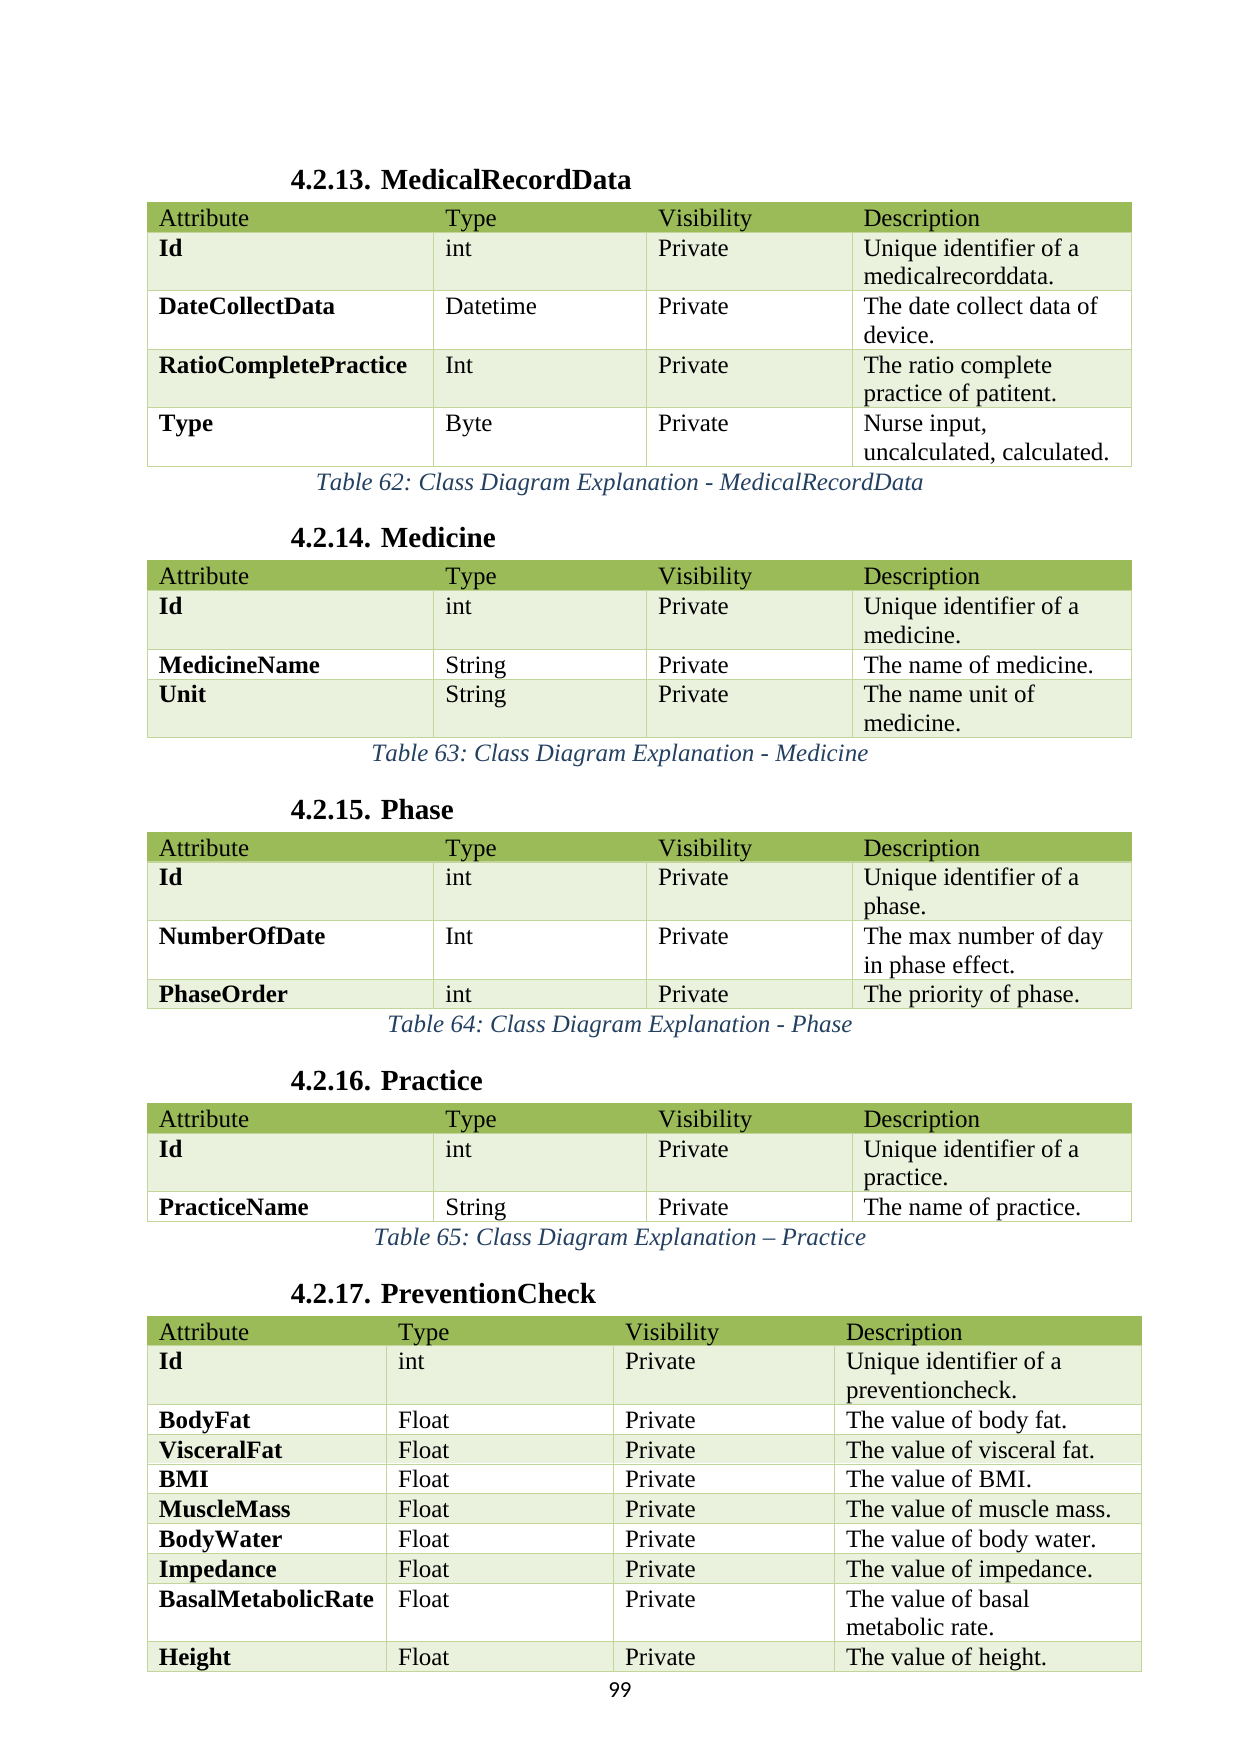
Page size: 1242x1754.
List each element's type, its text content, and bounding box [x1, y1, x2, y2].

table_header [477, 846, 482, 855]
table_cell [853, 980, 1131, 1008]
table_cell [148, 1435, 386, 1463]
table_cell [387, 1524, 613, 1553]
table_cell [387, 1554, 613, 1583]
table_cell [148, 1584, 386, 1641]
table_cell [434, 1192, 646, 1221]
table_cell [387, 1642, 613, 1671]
subtitle PreventionCheck [291, 1276, 1146, 1309]
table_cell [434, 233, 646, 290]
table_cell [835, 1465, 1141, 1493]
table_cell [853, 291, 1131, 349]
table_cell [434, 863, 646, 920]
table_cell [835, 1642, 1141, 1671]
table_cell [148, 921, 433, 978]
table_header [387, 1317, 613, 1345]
subtitle Medicine [291, 521, 1146, 554]
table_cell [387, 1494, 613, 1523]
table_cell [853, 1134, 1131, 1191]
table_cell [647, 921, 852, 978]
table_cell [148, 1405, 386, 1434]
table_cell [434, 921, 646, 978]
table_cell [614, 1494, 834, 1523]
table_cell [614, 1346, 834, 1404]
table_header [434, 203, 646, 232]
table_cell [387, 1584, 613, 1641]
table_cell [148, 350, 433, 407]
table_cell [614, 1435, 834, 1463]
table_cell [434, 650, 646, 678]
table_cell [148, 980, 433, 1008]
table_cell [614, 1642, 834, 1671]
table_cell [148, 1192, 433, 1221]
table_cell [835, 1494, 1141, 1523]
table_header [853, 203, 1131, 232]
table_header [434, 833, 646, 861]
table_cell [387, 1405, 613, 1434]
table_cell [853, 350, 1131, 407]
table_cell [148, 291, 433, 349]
subtitle Phase [291, 792, 1146, 825]
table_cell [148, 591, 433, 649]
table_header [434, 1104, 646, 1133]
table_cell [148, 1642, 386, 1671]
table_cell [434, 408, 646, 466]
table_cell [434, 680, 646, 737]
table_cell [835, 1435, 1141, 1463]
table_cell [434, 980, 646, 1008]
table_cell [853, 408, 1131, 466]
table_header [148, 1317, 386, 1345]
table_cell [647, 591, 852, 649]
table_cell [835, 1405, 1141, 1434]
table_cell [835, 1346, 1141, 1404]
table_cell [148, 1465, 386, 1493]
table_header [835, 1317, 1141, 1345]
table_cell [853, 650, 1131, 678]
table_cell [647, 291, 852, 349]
subtitle Practice [291, 1063, 1146, 1097]
text Table 62: Class Diagram Explanation - MedicalRecordData [94, 467, 1146, 496]
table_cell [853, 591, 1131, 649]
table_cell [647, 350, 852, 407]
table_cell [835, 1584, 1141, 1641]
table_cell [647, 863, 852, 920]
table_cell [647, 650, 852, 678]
text Table 65: Class Diagram Explanation – Practice [94, 1222, 1146, 1251]
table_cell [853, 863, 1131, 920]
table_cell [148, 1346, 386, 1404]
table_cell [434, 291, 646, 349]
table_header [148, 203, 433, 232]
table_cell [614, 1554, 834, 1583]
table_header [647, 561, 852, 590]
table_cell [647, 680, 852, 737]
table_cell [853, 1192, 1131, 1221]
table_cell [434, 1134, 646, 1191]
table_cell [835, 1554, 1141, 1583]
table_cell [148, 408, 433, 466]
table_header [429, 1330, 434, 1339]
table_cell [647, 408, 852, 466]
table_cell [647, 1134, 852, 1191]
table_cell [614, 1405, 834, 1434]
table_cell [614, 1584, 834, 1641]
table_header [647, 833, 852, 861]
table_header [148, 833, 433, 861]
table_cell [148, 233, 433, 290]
text Table 64: Class Diagram Explanation - Phase [94, 1009, 1146, 1038]
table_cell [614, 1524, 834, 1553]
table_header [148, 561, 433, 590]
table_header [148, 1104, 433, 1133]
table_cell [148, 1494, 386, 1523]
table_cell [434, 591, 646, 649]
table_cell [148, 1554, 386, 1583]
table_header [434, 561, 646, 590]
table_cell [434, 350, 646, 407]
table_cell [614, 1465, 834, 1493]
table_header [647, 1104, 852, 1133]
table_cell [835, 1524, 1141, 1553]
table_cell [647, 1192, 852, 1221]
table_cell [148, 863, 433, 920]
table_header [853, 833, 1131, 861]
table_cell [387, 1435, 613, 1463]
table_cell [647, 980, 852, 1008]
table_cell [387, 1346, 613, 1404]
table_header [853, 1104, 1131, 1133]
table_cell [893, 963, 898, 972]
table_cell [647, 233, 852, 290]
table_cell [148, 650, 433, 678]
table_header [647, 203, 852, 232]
text Table 63: Class Diagram Explanation - Medicine [94, 738, 1146, 767]
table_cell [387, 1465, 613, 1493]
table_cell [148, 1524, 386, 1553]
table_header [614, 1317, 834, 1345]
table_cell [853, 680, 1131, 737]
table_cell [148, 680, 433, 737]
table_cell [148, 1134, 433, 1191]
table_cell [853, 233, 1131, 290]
subtitle MedicalRecordData [291, 162, 1146, 196]
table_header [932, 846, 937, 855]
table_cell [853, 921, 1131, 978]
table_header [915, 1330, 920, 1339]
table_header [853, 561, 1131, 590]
